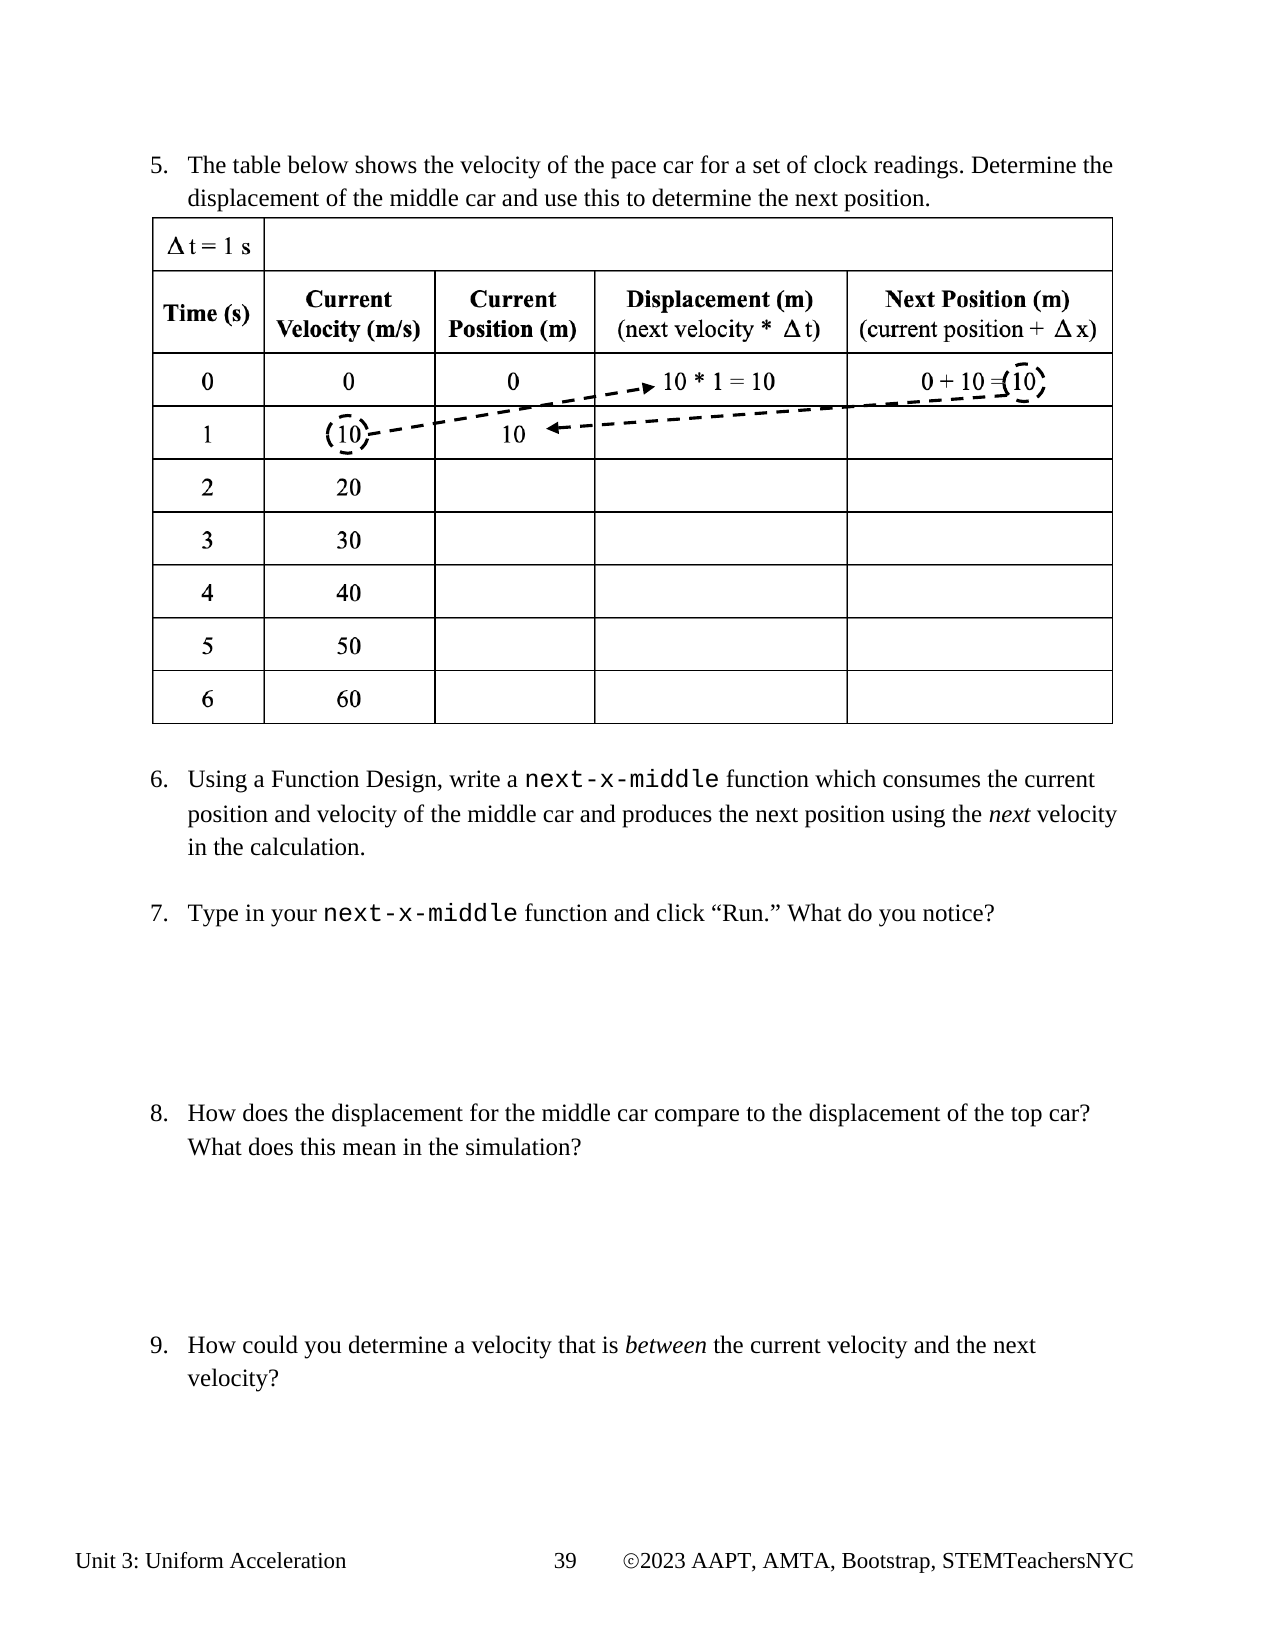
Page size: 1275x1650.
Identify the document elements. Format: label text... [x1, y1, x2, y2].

list How could you determine a velocity that is between the current velocity and the next velocity? [150, 1330, 1125, 1391]
list Type in your next-x-middle function and click “Run.” What do you notice? [150, 898, 1125, 929]
list How does the displacement for the middle car compare to the displacement of the top car? What does this mean in the simulation? [150, 1098, 1125, 1160]
picture [150, 215, 1116, 727]
list Using a Function Design, write a next-x-middle function which consumes the current position and velocity of the middle car and produces the next position using the next velocity in the calculation. [150, 764, 1125, 861]
list The table below shows the velocity of the pace car for a set of clock readings. Determine the displacement of the middle car and use this to determine the next position. [150, 150, 1125, 212]
